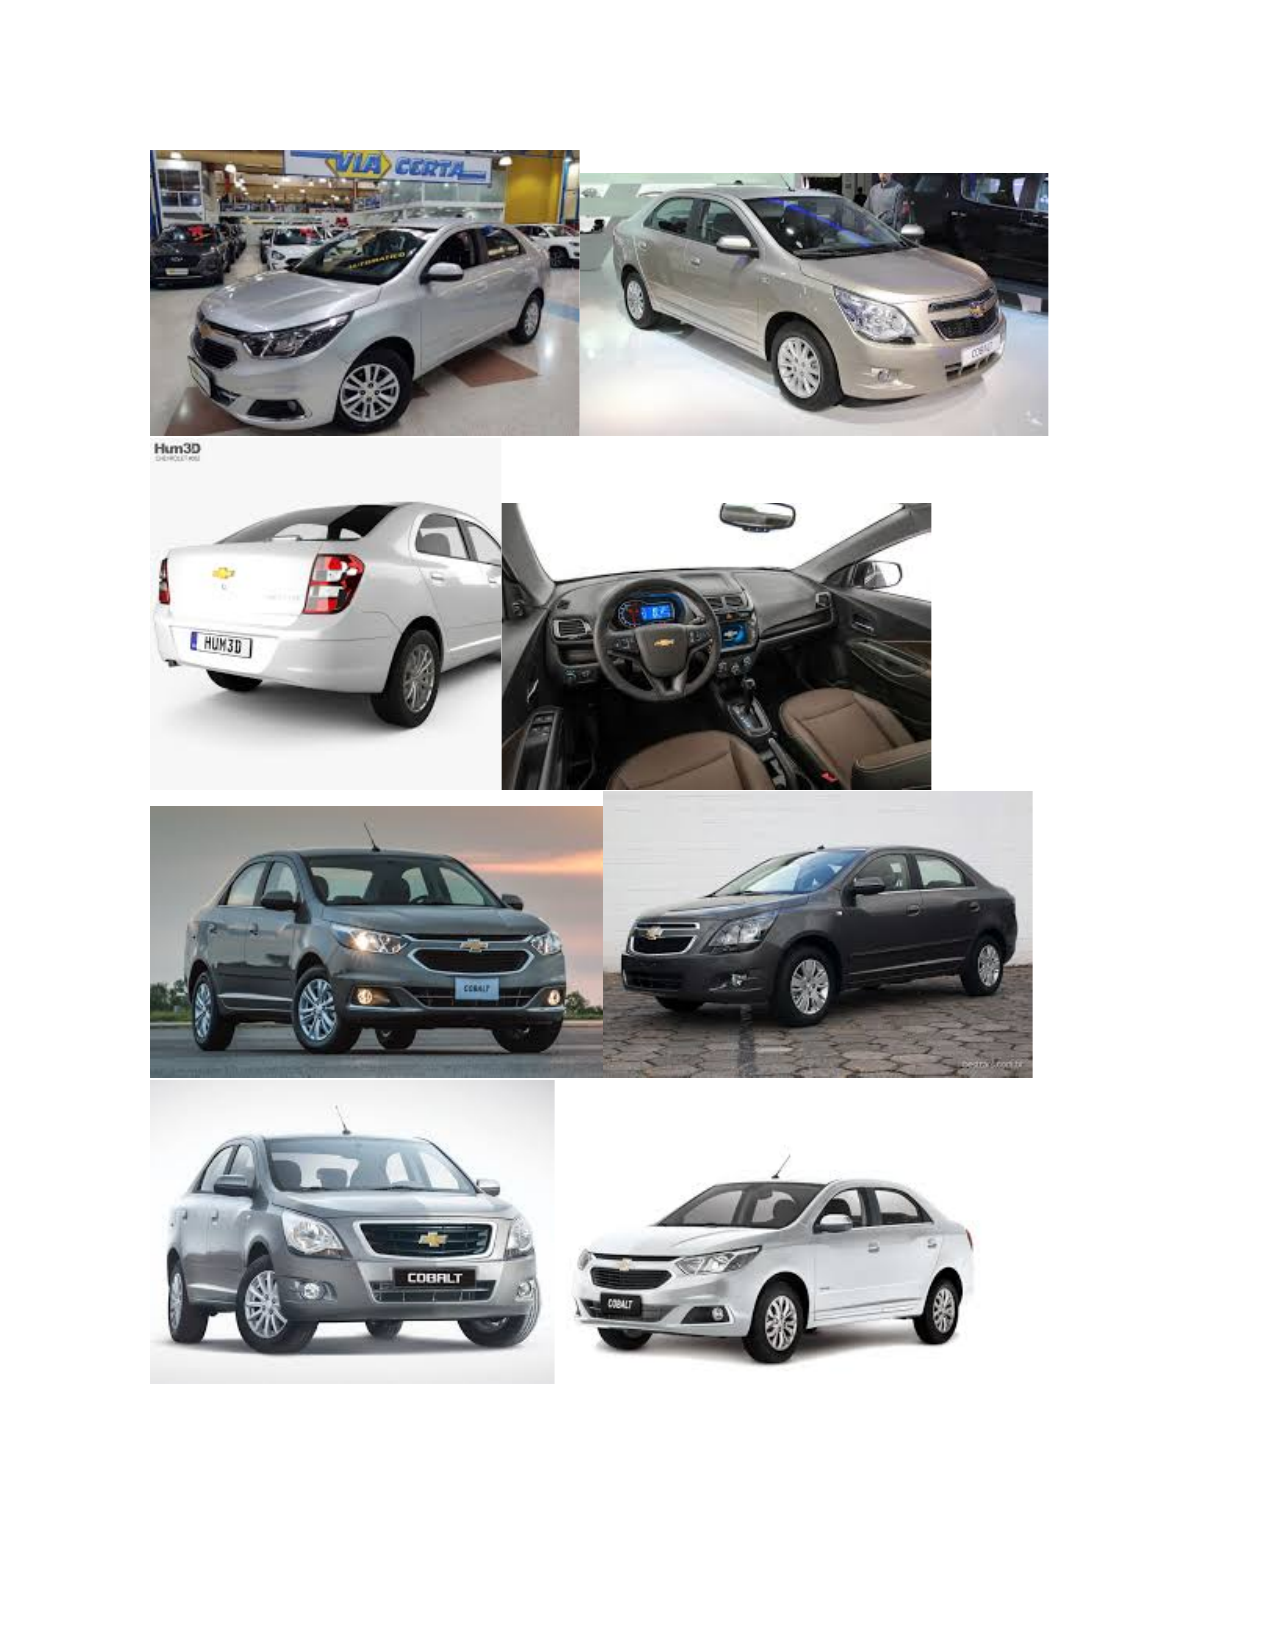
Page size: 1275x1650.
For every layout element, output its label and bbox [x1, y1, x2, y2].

picture [150, 1080, 1024, 1384]
picture [150, 791, 1033, 1078]
picture [150, 150, 1049, 436]
picture [150, 438, 932, 790]
